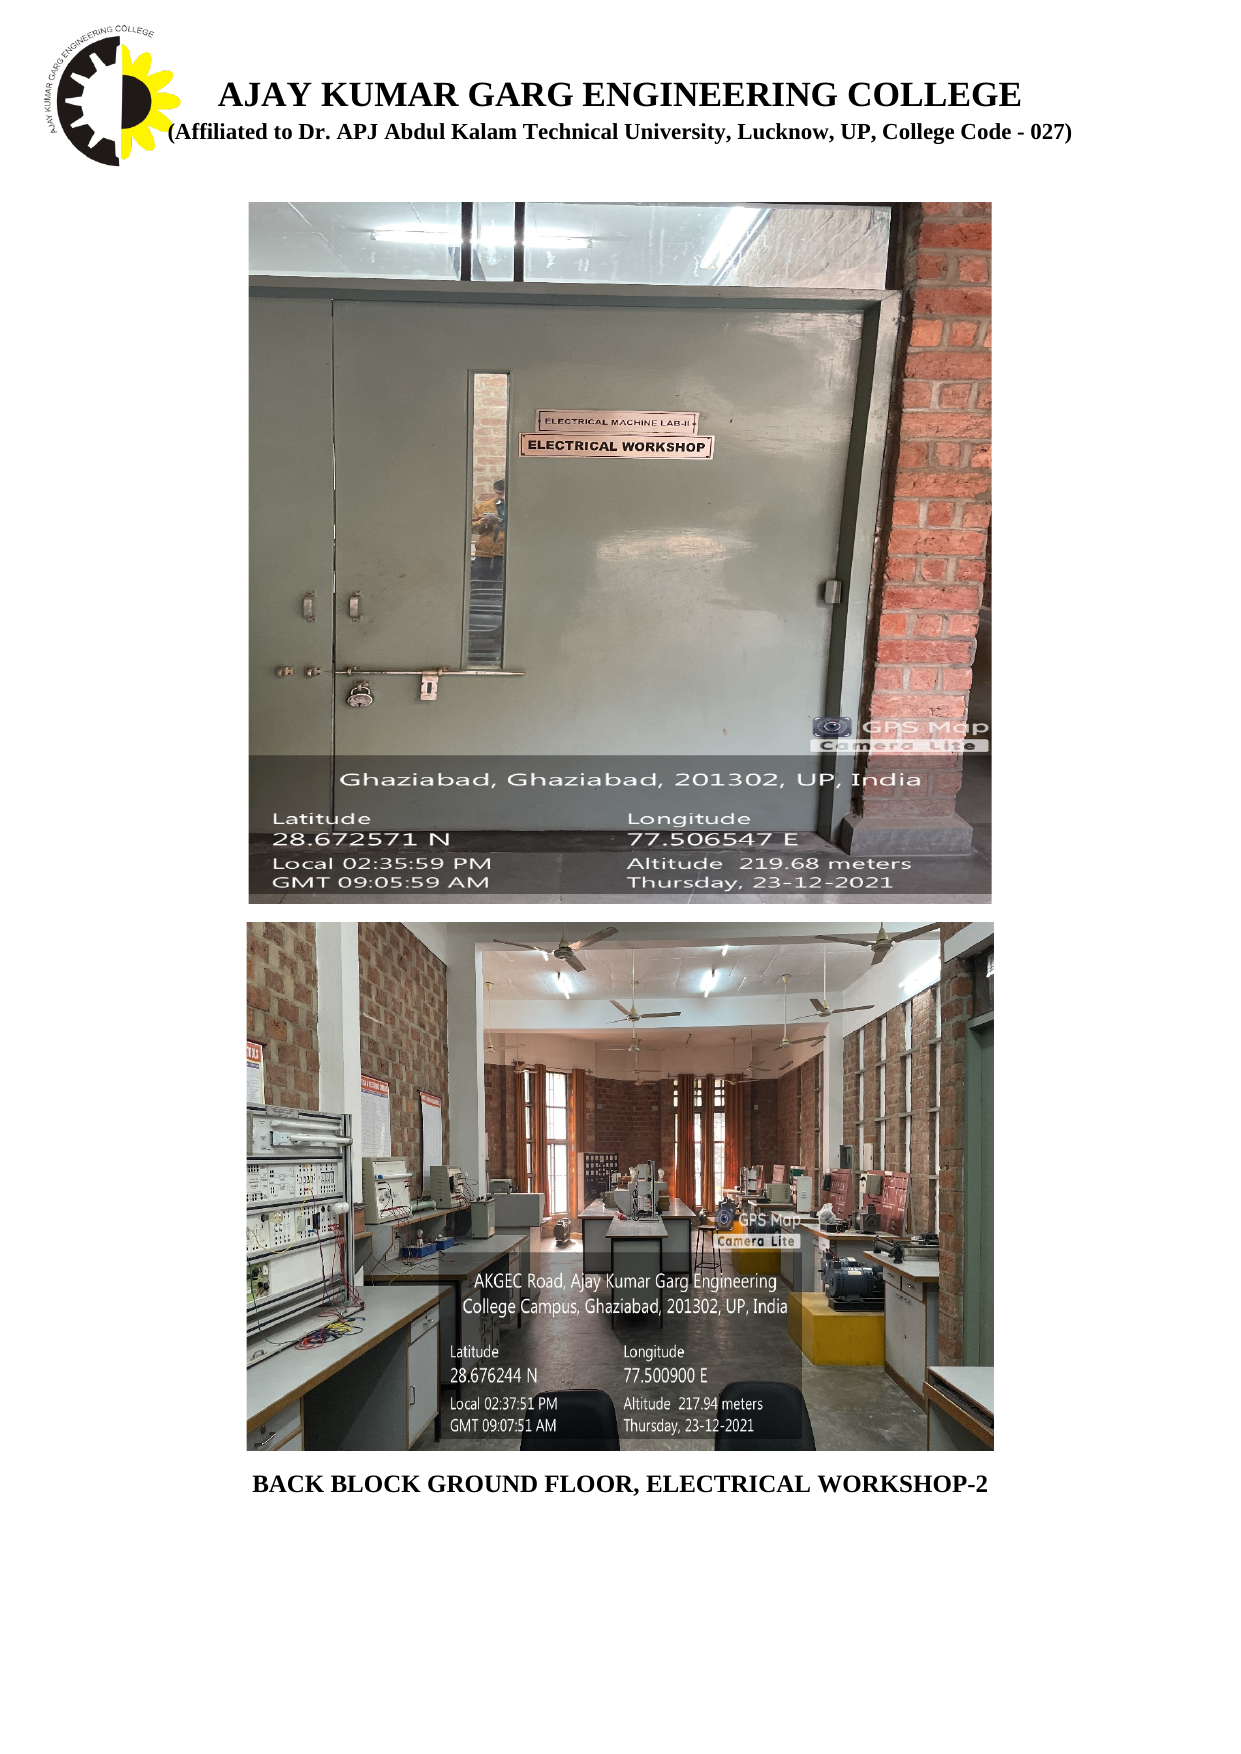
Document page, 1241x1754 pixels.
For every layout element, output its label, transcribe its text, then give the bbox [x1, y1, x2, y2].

picture [44, 25, 188, 168]
text BACK BLOCK GROUND FLOOR, ELECTRICAL WORKSHOP-2 [150, 1469, 1090, 1498]
picture [248, 202, 992, 904]
picture [246, 922, 994, 1451]
